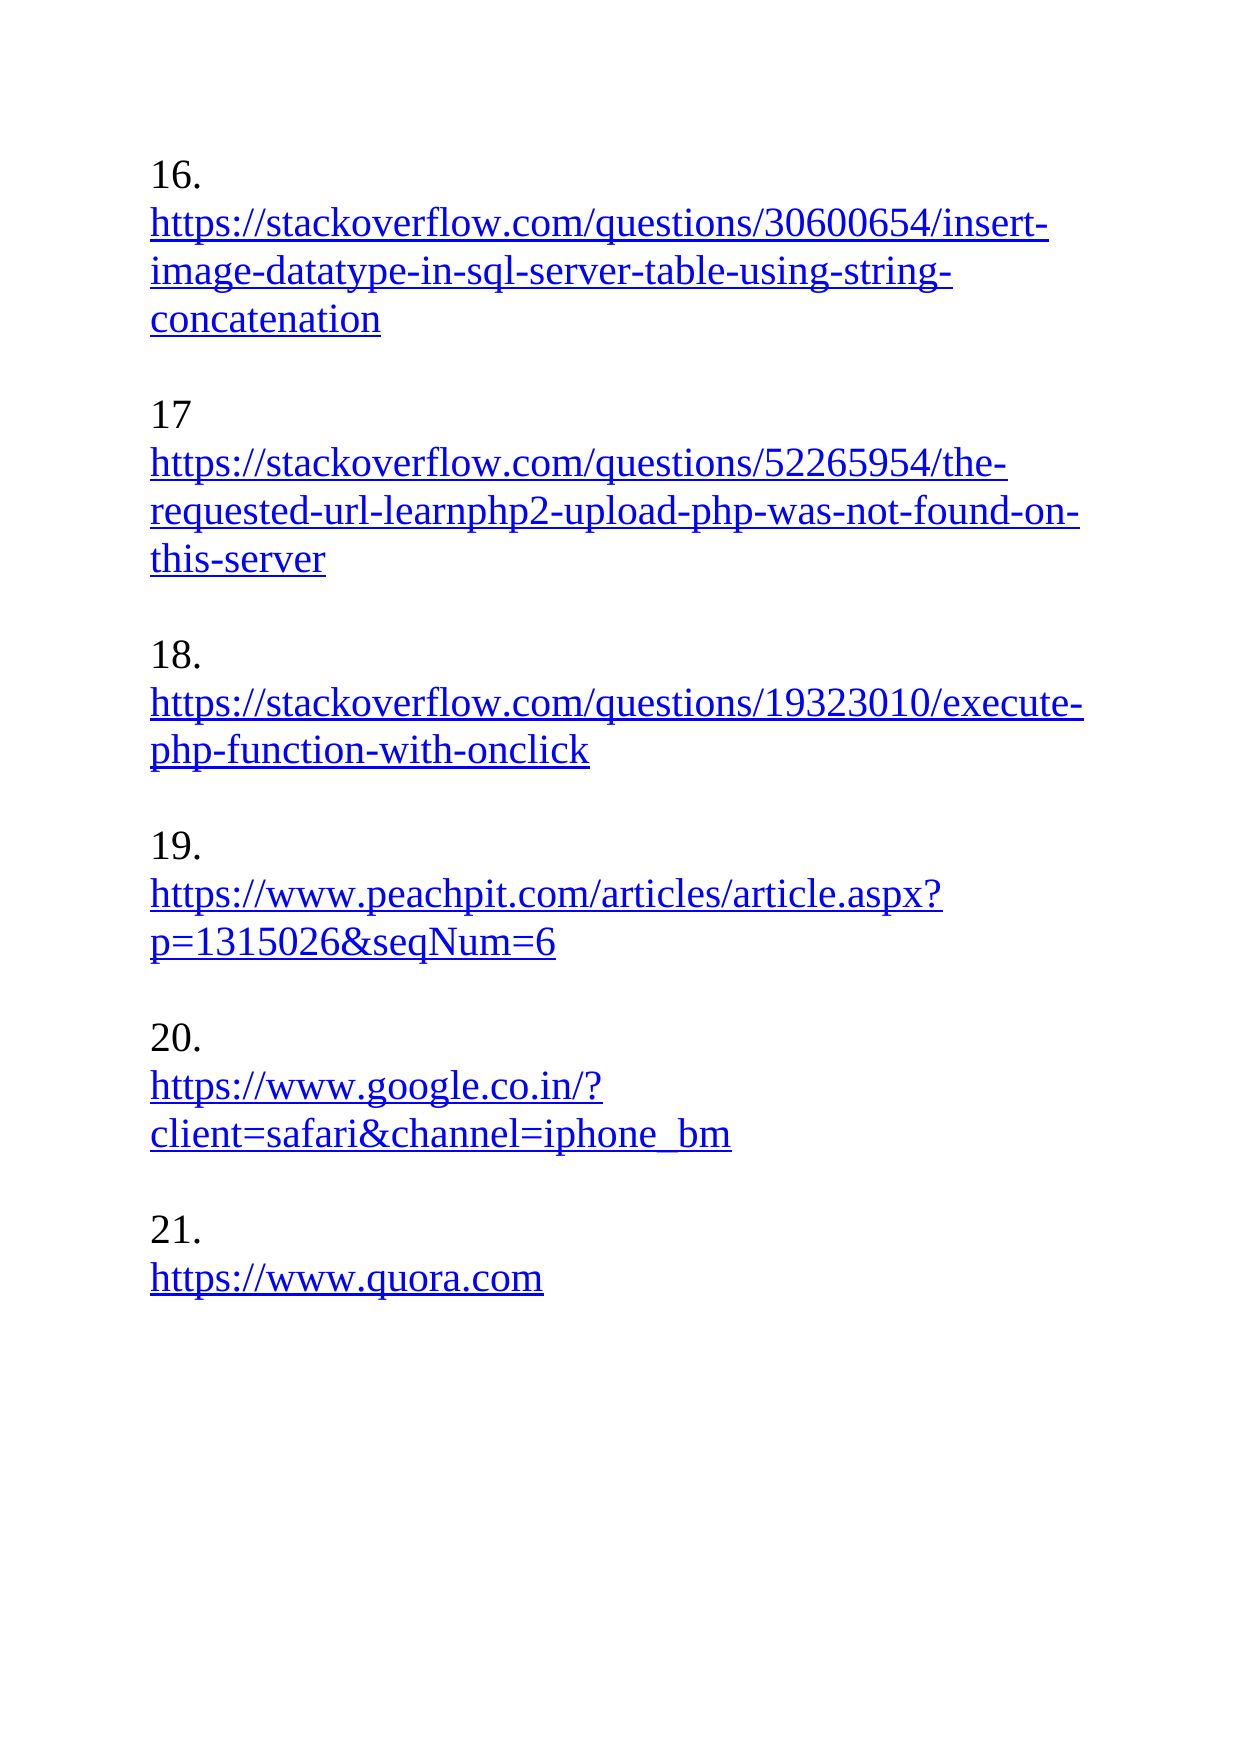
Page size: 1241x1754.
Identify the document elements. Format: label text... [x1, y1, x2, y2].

text https://stackoverflow.com/questions/52265954/the-requested-url-learnphp2-upload-php-was-not-found-on-this-server [150, 437, 1090, 581]
text https://www.google.co.in/?client=safari&channel=iphone_bm [150, 1060, 1090, 1156]
text 17 [150, 389, 1090, 437]
text 21. [150, 1204, 1090, 1252]
text https://www.peachpit.com/articles/article.aspx?p=1315026&seqNum=6 [150, 869, 1090, 964]
text https://stackoverflow.com/questions/30600654/insert-image-datatype-in-sql-server-table-using-string-concatenation [150, 198, 1090, 342]
text 18. [150, 629, 1090, 677]
text https://stackoverflow.com/questions/19323010/execute-php-function-with-onclick [150, 677, 1090, 773]
text 19. [150, 821, 1090, 869]
text https://www.quora.com [150, 1252, 1090, 1300]
text 20. [150, 1012, 1090, 1060]
text 16. [150, 150, 1090, 198]
